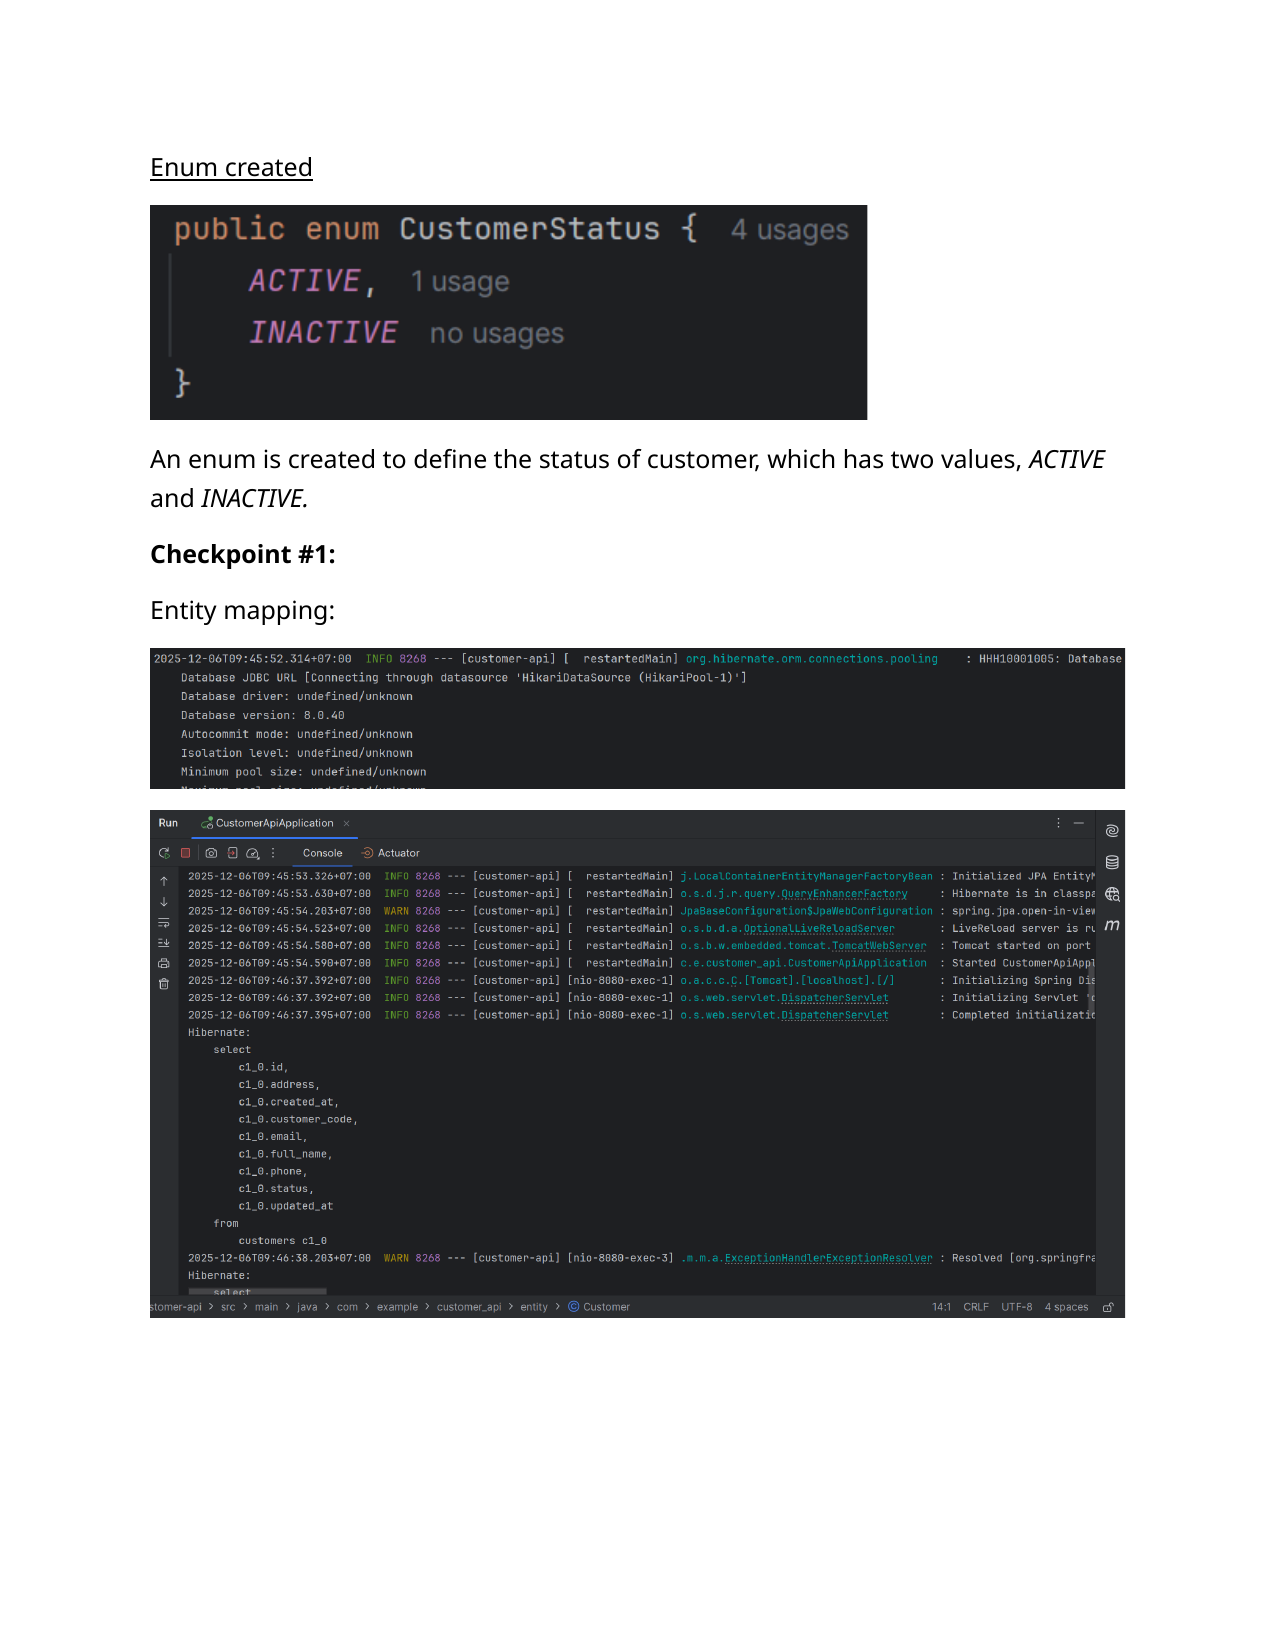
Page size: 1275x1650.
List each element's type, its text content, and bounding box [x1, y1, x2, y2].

text Checkpoint #1: [150, 537, 1125, 571]
picture [150, 205, 868, 420]
text Entity mapping: [150, 592, 1125, 627]
picture [150, 648, 1125, 789]
text Enum created [150, 150, 1125, 184]
text An enum is created to define the status of customer, which has two values, ACTIVE and INACTIVE. [150, 442, 1125, 515]
picture [150, 810, 1125, 1318]
